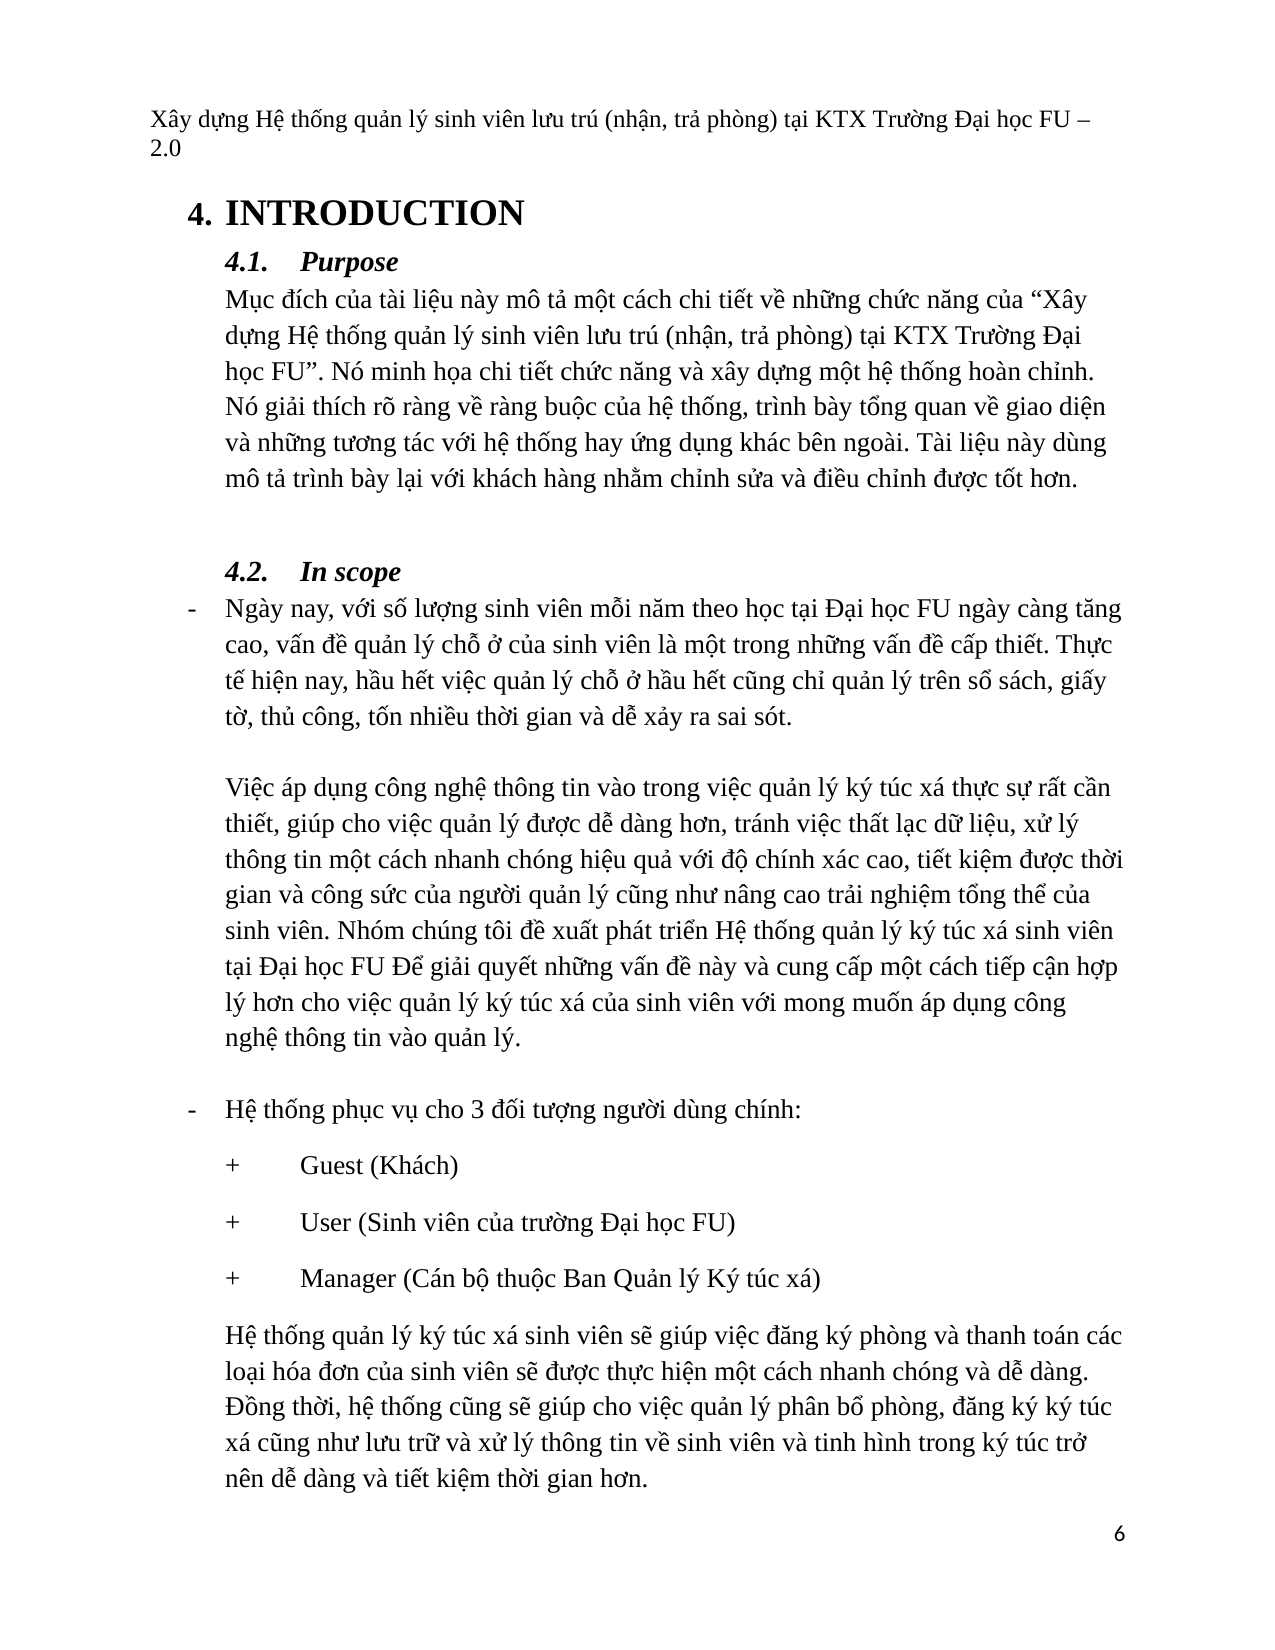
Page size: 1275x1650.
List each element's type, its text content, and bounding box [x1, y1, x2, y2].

text INTRODUCTION [187, 191, 1125, 234]
list Hệ thống phục vụ cho 3 đối tượng người dùng chính: [187, 1093, 1125, 1124]
text + Manager (Cán bộ thuộc Ban Quản lý Ký túc xá) [225, 1262, 1125, 1294]
text + Guest (Khách) [225, 1149, 1125, 1181]
list Mục đích của tài liệu này mô tả một cách chi tiết về những chức năng của “Xây dựng Hệ thống quản lý sinh viên lưu trú (nhận, trả phòng) tại KTX Trường Đại học FU”. Nó minh họa chi tiết chức năng và xây dựng một hệ thống hoàn chỉnh. Nó giải thích rõ ràng về ràng buộc của hệ thống, trình bày tổng quan về giao diện và những tương tác với hệ thống hay ứng dụng khác bên ngoài. Tài liệu này dùng mô tả trình bày lại với khách hàng nhằm chỉnh sửa và điều chỉnh được tốt hơn. [225, 283, 1125, 493]
text + User (Sinh viên của trường Đại học FU) [225, 1206, 1125, 1237]
list Việc áp dụng công nghệ thông tin vào trong việc quản lý ký túc xá thực sự rất cần thiết, giúp cho việc quản lý được dễ dàng hơn, tránh việc thất lạc dữ liệu, xử lý thông tin một cách nhanh chóng hiệu quả với độ chính xác cao, tiết kiệm được thời gian và công sức của người quản lý cũng như nâng cao trải nghiệm tổng thể của sinh viên. Nhóm chúng tôi đề xuất phát triển Hệ thống quản lý ký túc xá sinh viên tại Đại học FU Để giải quyết những vấn đề này và cung cấp một cách tiếp cận hợp lý hơn cho việc quản lý ký túc xá của sinh viên với mong muốn áp dụng công nghệ thông tin vào quản lý. [225, 771, 1125, 1052]
text In scope [225, 554, 1125, 588]
text Purpose [225, 244, 1125, 278]
text Hệ thống quản lý ký túc xá sinh viên sẽ giúp việc đăng ký phòng và thanh toán các loại hóa đơn của sinh viên sẽ được thực hiện một cách nhanh chóng và dễ dàng. Đồng thời, hệ thống cũng sẽ giúp cho việc quản lý phân bổ phòng, đăng ký ký túc xá cũng như lưu trữ và xử lý thông tin về sinh viên và tinh hình trong ký túc trở nên dễ dàng và tiết kiệm thời gian hơn. [225, 1319, 1125, 1493]
list Ngày nay, với số lượng sinh viên mỗi năm theo học tại Đại học FU ngày càng tăng cao, vấn đề quản lý chỗ ở của sinh viên là một trong những vấn đề cấp thiết. Thực tế hiện nay, hầu hết việc quản lý chỗ ở hầu hết cũng chỉ quản lý trên sổ sách, giấy tờ, thủ công, tốn nhiều thời gian và dễ xảy ra sai sót. [187, 593, 1125, 731]
